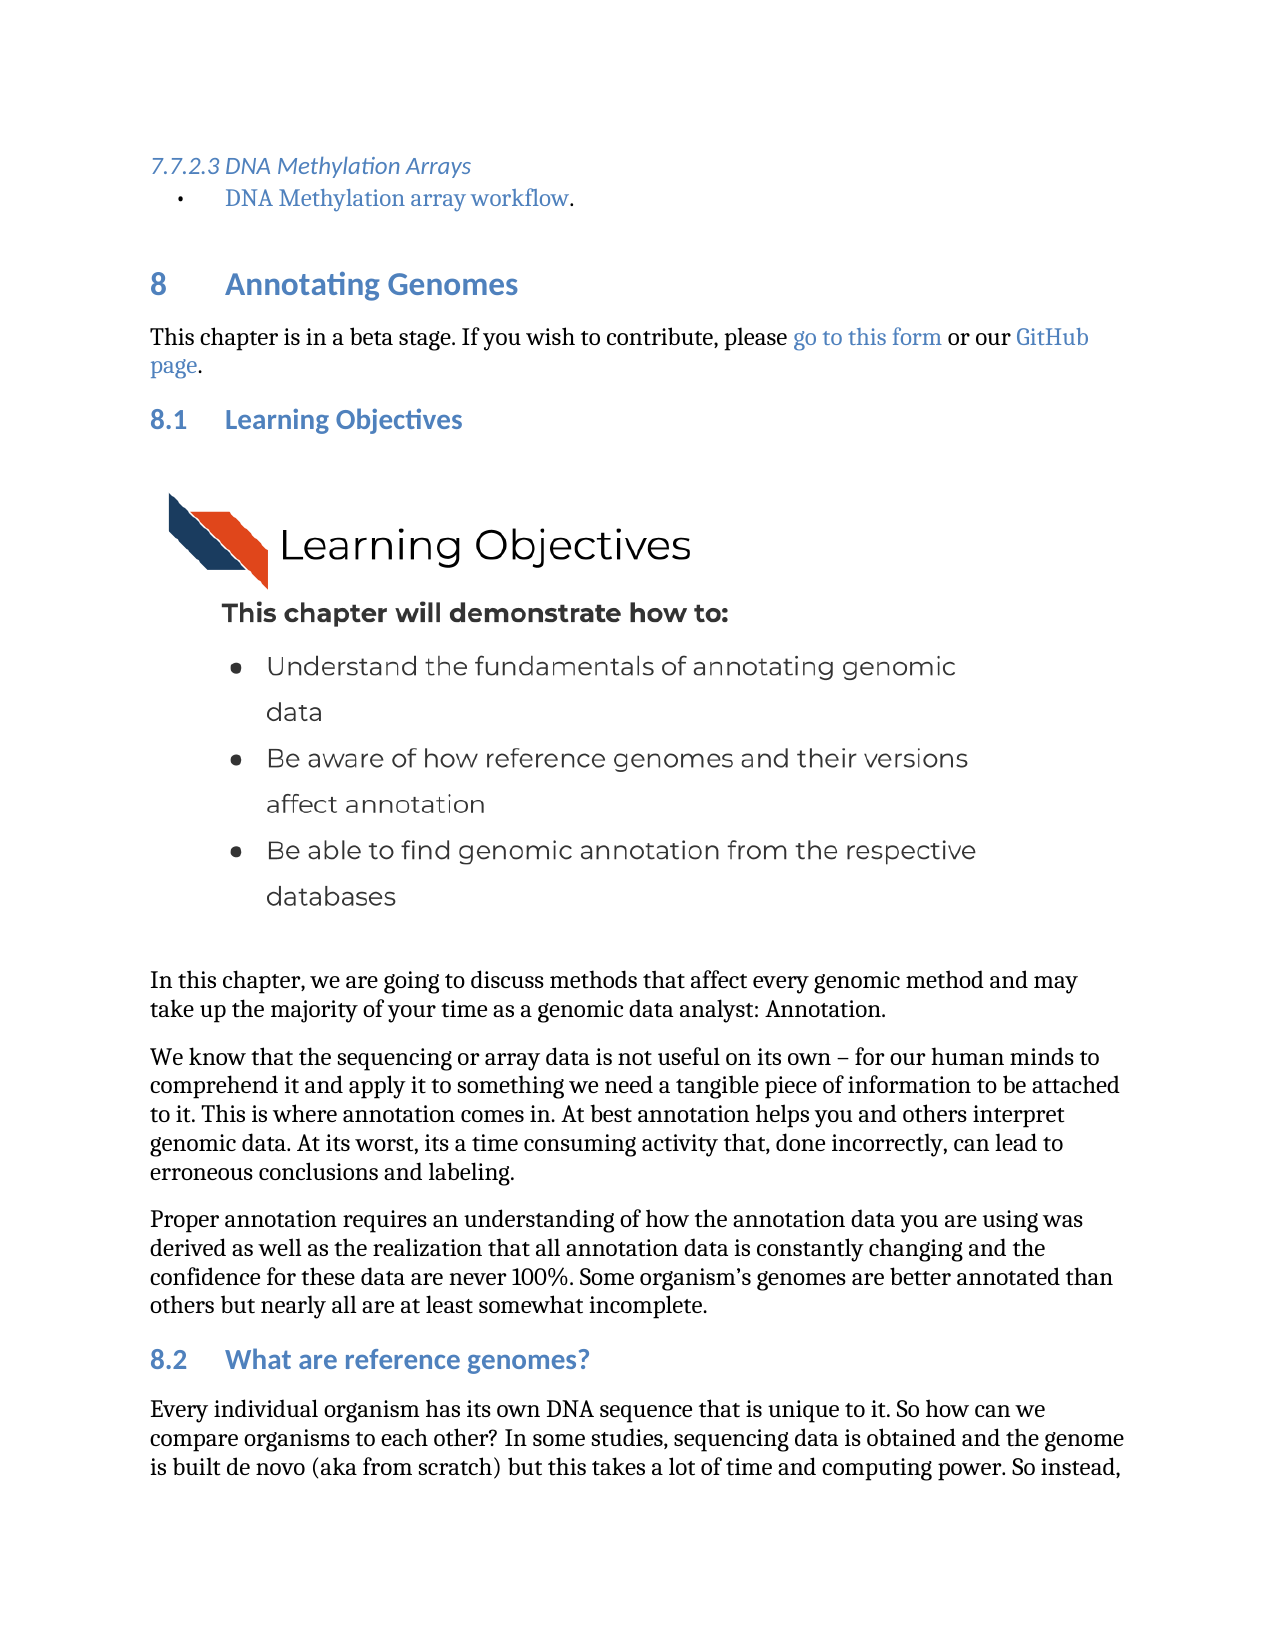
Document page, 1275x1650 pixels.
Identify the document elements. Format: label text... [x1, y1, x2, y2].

text Proper annotation requires an understanding of how the annotation data you are using was derived as well as the realization that all annotation data is constantly changing and the confidence for these data are never 100%. Some organism’s genomes are better annotated than others but nearly all are at least somewhat incomplete. [150, 1205, 1125, 1320]
subtitle 8.2 What are reference genomes? [150, 1341, 1125, 1376]
text We know that the sequencing or array data is not useful on its own – for our human minds to comprehend it and apply it to something we need a tangible piece of information to be attached to it. This is where annotation comes in. At best annotation helps you and others interpret genomic data. At its worst, its a time consuming activity that, done incorrectly, can lead to erroneous conclusions and labeling. [150, 1042, 1125, 1186]
picture [168, 455, 1044, 948]
subtitle 7.7.2.3 DNA Methylation Arrays [150, 150, 1125, 181]
text In this chapter, we are going to discuss methods that affect every genomic method and may take up the majority of your time as a genomic data analyst: Annotation. [150, 966, 1125, 1024]
text This chapter is in a beta stage. If you wish to contribute, please go to this form or our GitHub page. [150, 322, 1125, 380]
subtitle 8.1 Learning Objectives [150, 401, 1125, 436]
subtitle 8 Annotating Genomes [150, 263, 1125, 304]
list DNA Methylation array workflow. [175, 184, 1125, 213]
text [150, 1395, 1125, 1481]
